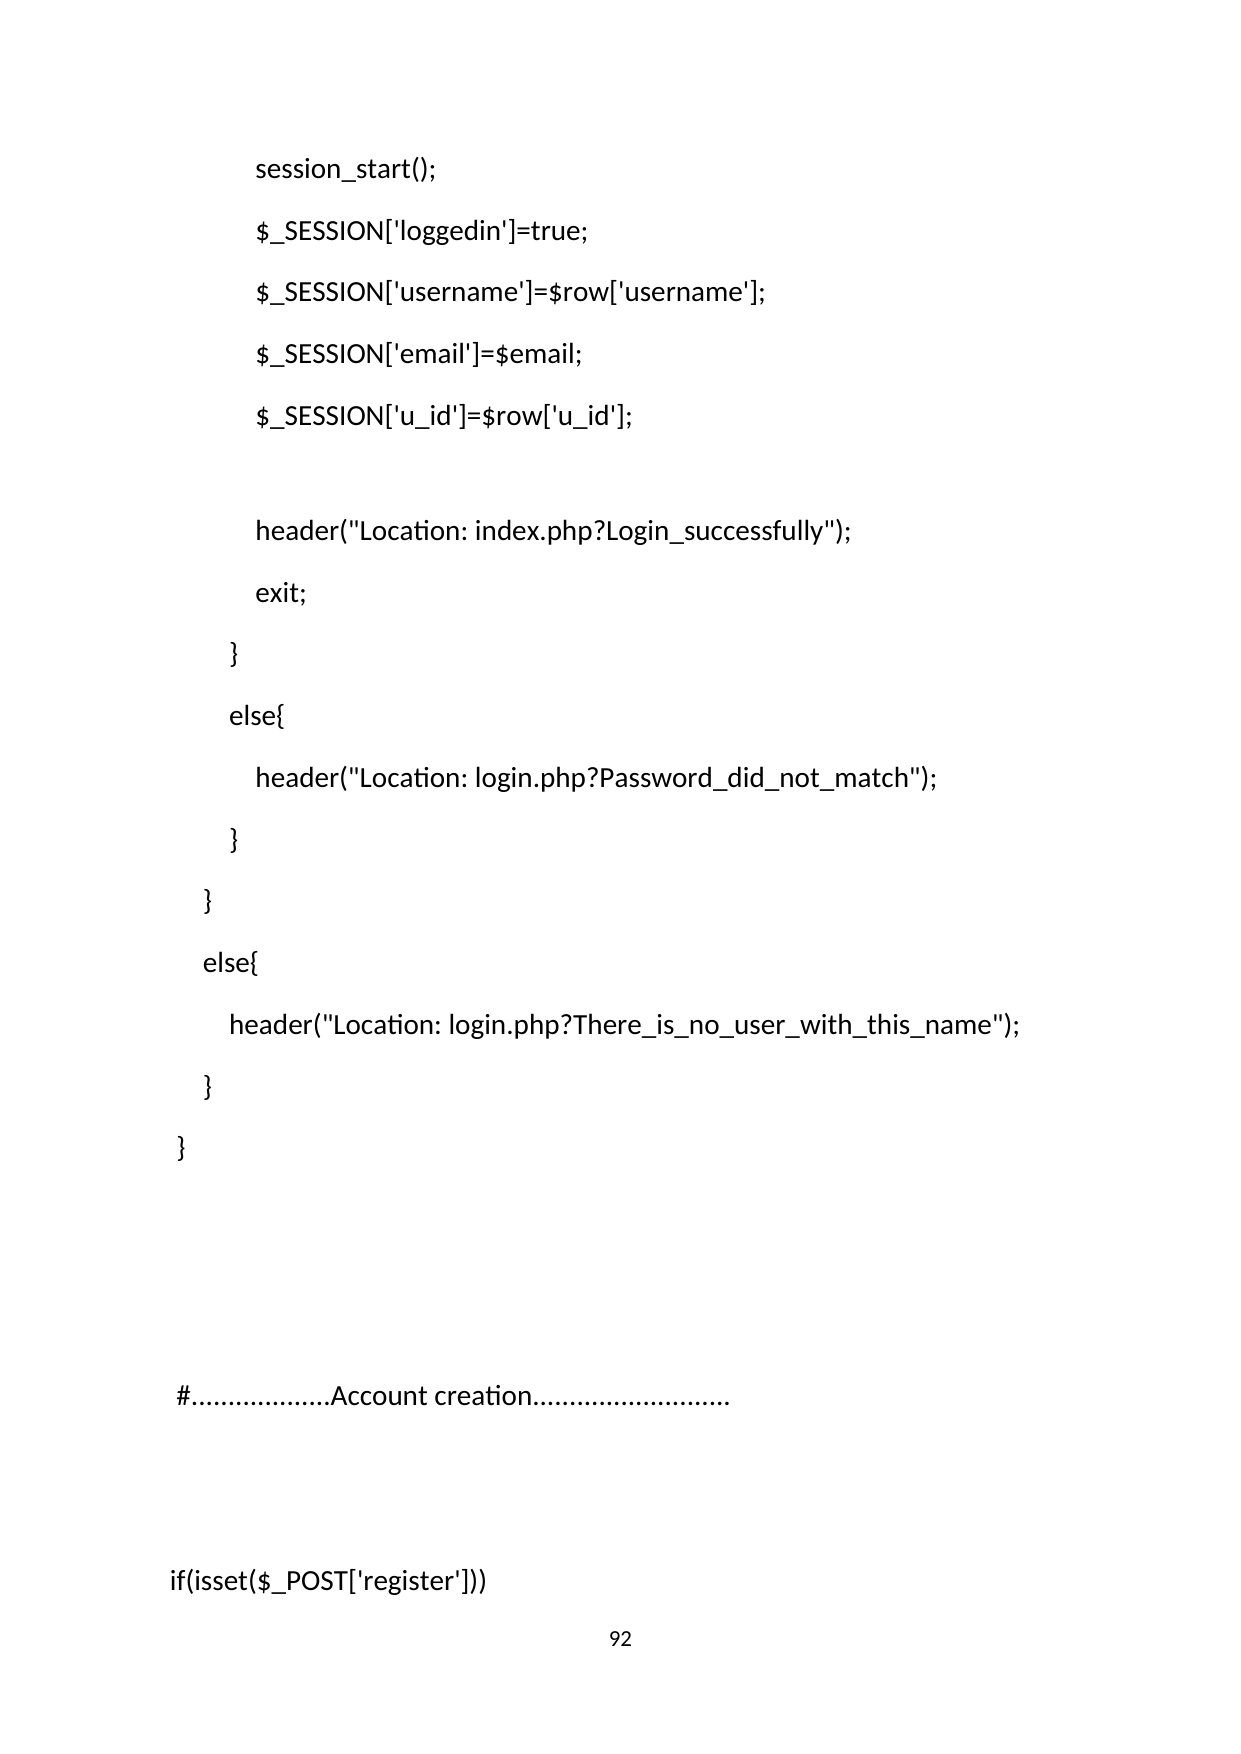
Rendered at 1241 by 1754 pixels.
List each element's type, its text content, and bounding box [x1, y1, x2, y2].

text } [150, 882, 1090, 918]
text if(isset($_POST['register'])) [150, 1562, 1090, 1598]
text $_SESSION['loggedin']=true; [150, 212, 1090, 247]
text $_SESSION['u_id']=$row['u_id']; [150, 397, 1090, 433]
text } [150, 1129, 1090, 1165]
text $_SESSION['email']=$email; [150, 335, 1090, 371]
text header("Location: login.php?There_is_no_user_with_this_name"); [150, 1006, 1090, 1042]
text } [150, 821, 1090, 856]
text exit; [150, 574, 1090, 609]
text } [150, 635, 1090, 671]
text session_start(); [150, 150, 1090, 186]
text else{ [150, 697, 1090, 733]
text header("Location: login.php?Password_did_not_match"); [150, 759, 1090, 794]
text } [150, 1068, 1090, 1103]
text header("Location: index.php?Login_successfully"); [150, 512, 1090, 547]
text $_SESSION['username']=$row['username']; [150, 273, 1090, 309]
text else{ [150, 944, 1090, 980]
text #...................Account creation........................... [150, 1377, 1090, 1412]
